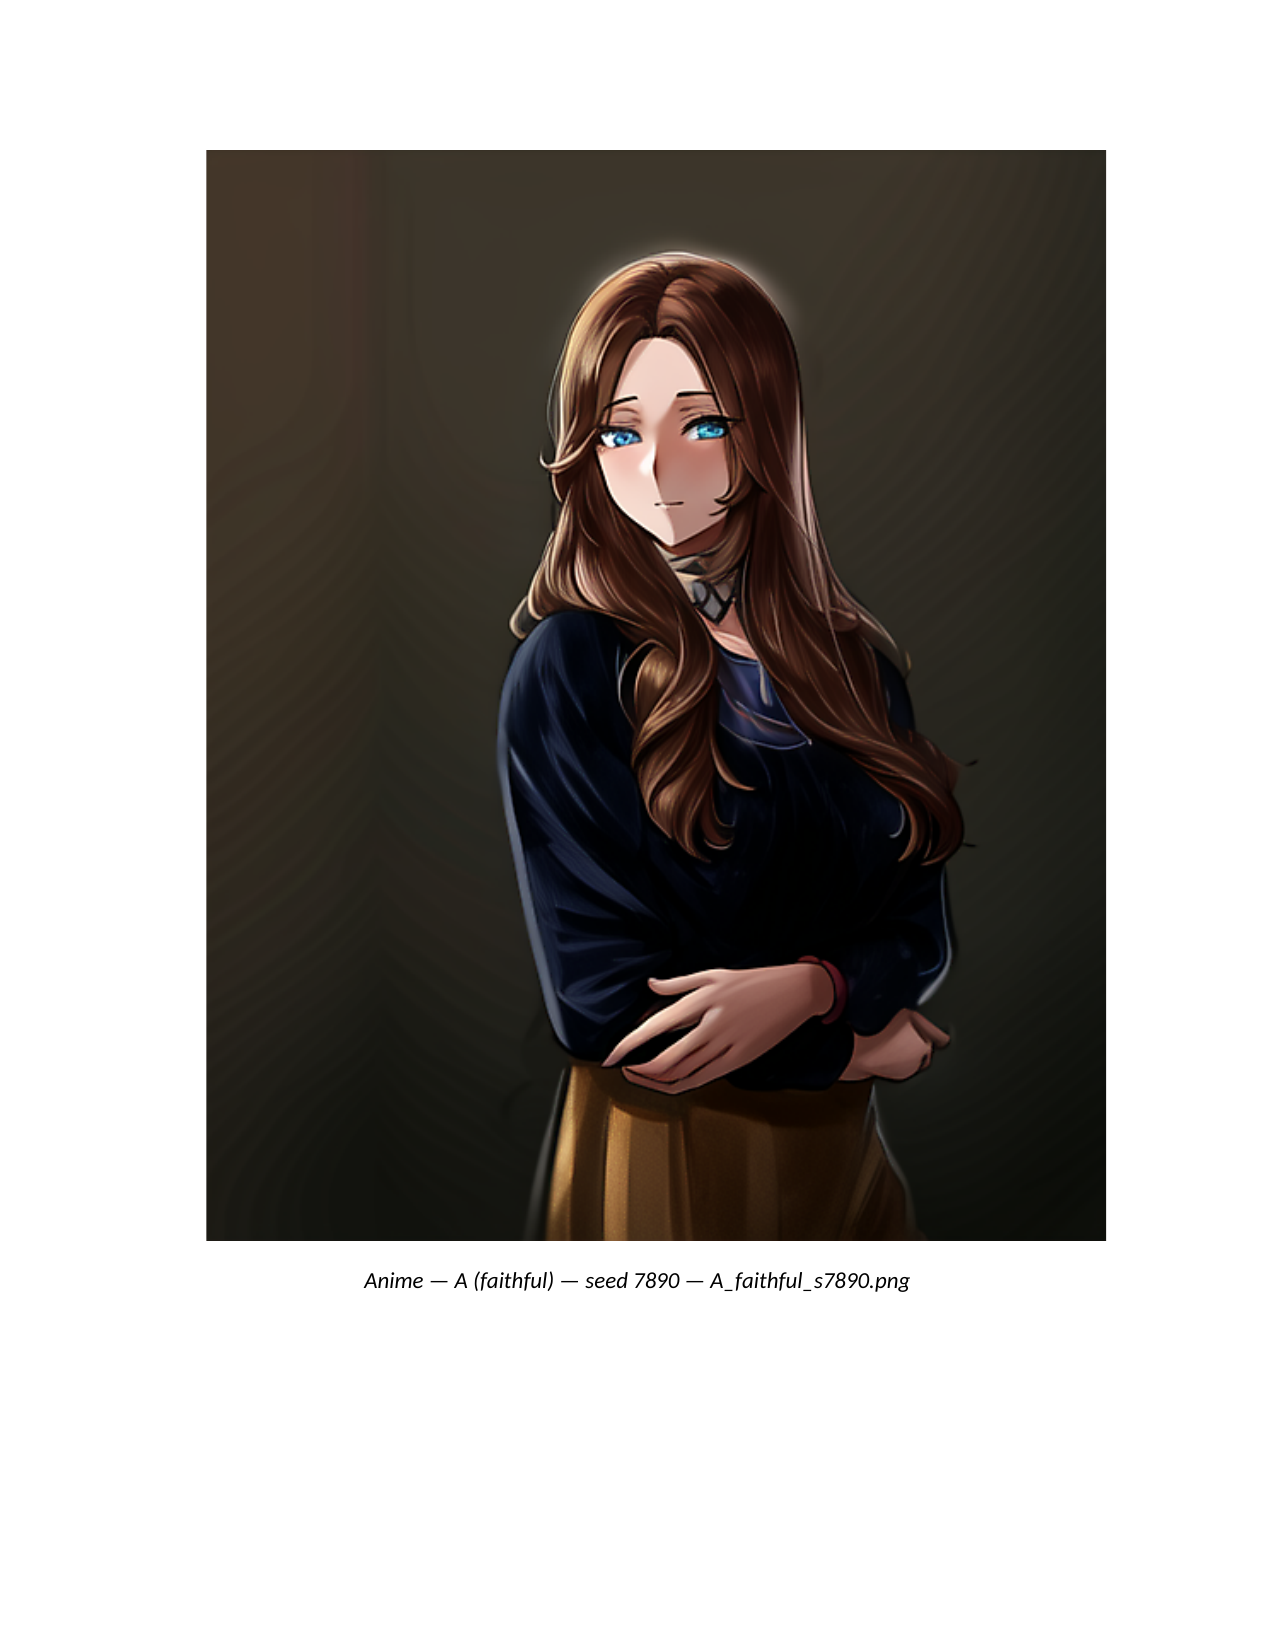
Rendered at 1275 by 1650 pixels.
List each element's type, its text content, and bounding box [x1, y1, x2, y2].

picture [206, 150, 1107, 1241]
text Anime — A (faithful) — seed 7890 — A_faithful_s7890.png [187, 1266, 1087, 1294]
